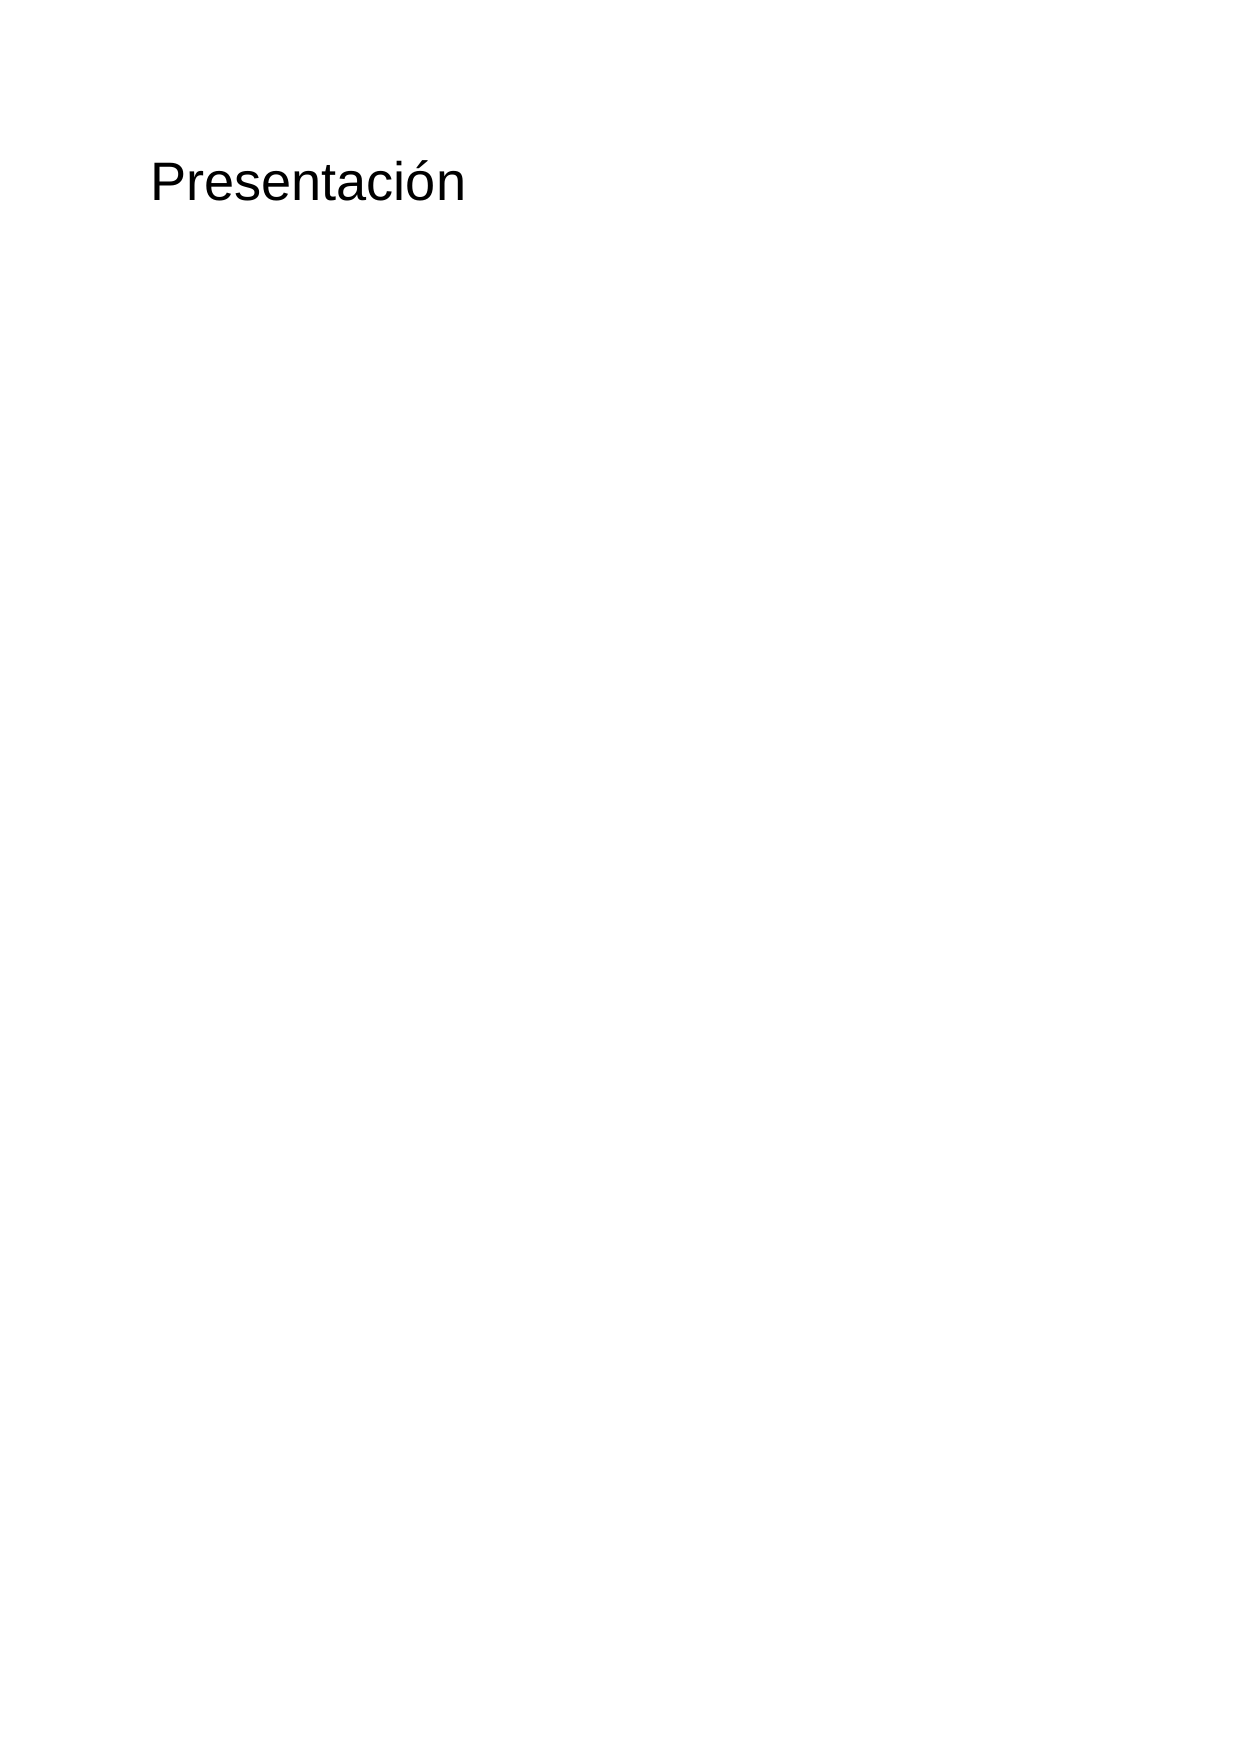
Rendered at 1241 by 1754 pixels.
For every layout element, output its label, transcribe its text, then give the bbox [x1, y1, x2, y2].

title Presentación [150, 150, 1090, 212]
